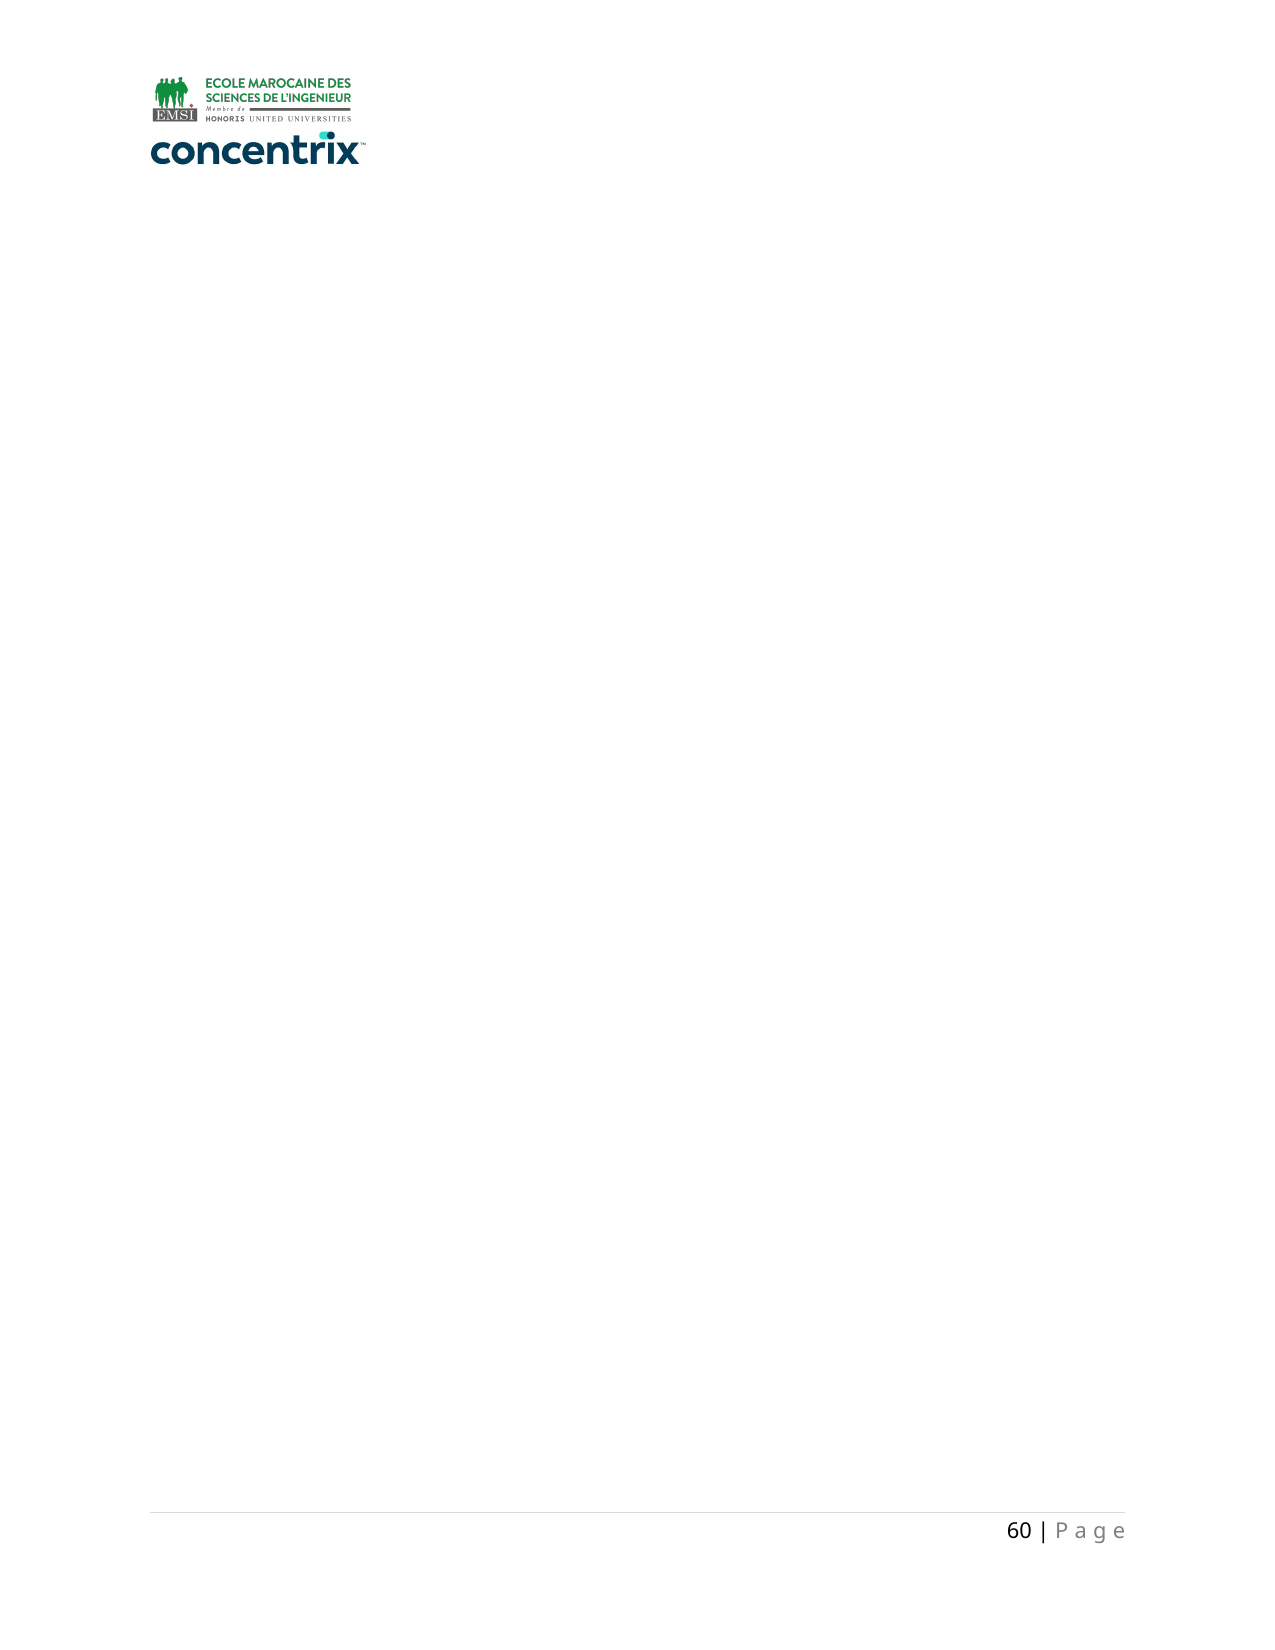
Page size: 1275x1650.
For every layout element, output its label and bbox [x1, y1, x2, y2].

picture [150, 75, 368, 170]
